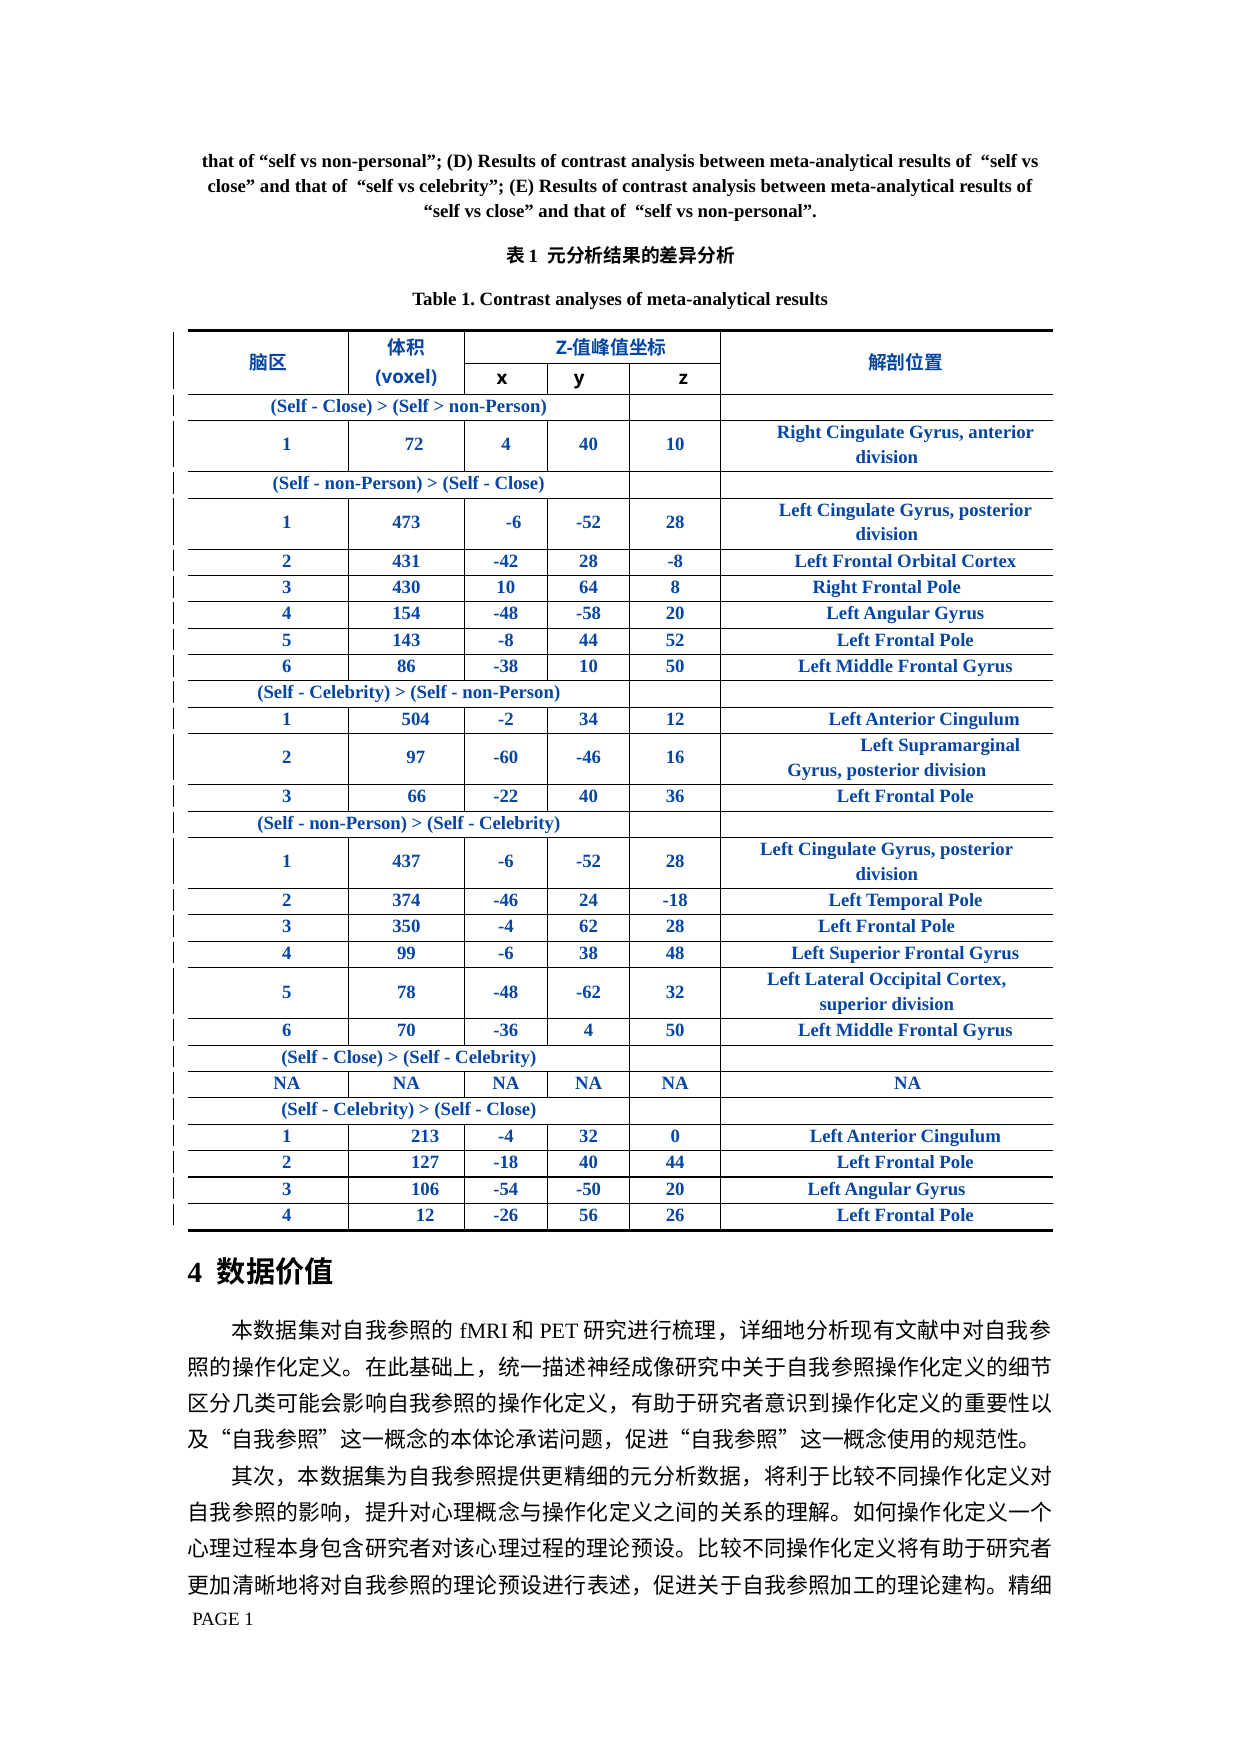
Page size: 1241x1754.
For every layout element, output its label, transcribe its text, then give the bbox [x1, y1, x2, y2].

table_cell 26 [630, 1204, 720, 1229]
table_cell Left Supramarginal Gyrus, posterior division [721, 734, 1053, 784]
table_cell x [465, 364, 547, 393]
table_cell Left Cingulate Gyrus, posterior division [721, 499, 1053, 548]
table_cell 10 [548, 655, 629, 680]
table_cell (Self - non-Person) > (Self - Celebrity) [188, 812, 629, 837]
table_cell 44 [630, 1151, 720, 1176]
table_cell 24 [548, 889, 629, 914]
table_cell [630, 472, 720, 497]
table_cell 28 [630, 499, 720, 548]
table_cell -4 [465, 915, 547, 941]
table_cell 374 [349, 889, 464, 914]
table_cell NA [349, 1072, 464, 1097]
table_cell Left Frontal Orbital Cortex [721, 550, 1053, 575]
table_header 体积 (voxel) [349, 332, 464, 393]
table_cell 213 [349, 1125, 464, 1150]
table_cell 48 [630, 942, 720, 967]
table_cell [630, 812, 720, 837]
table_cell -18 [630, 889, 720, 914]
text 本数据集对自我参照的fMRI和PET研究进行梳理，详细地分析现有文献中对自我参照的操作化定义。在此基础上，统一描述神经成像研究中关于自我参照操作化定义的细节，区分几类可能会影响自我参照的操作化定义，有助于研究者意识到操作化定义的重要性以及“自我参照”这一概念的本体论承诺问题，促进“自我参照”这一概念使用的规范性。 [187, 1313, 1053, 1454]
table_cell 10 [630, 421, 720, 471]
table_cell 28 [630, 838, 720, 888]
table_cell 2 [188, 550, 348, 575]
table_cell 10 [465, 576, 547, 601]
table_cell 66 [349, 785, 464, 811]
table_cell 1 [188, 499, 348, 548]
table_cell 62 [548, 915, 629, 941]
table_cell 3 [188, 785, 348, 811]
table_cell NA [721, 1072, 1053, 1097]
table_cell 2 [188, 734, 348, 784]
table_cell Left Temporal Pole [721, 889, 1053, 914]
table_cell 32 [548, 1125, 629, 1150]
table_cell Left Anterior Cingulum [721, 1125, 1053, 1150]
table_cell -50 [548, 1178, 629, 1203]
table_header Z-值峰值坐标 [465, 332, 720, 363]
table_cell 1 [188, 1125, 348, 1150]
table_cell 3 [188, 1178, 348, 1203]
table_cell 6 [188, 1019, 348, 1044]
table_cell [630, 1098, 720, 1124]
table_cell Left Anterior Cingulum [721, 708, 1053, 733]
table_cell 56 [548, 1204, 629, 1229]
table_cell -6 [465, 942, 547, 967]
table_cell z [630, 364, 720, 393]
table_cell Left Frontal Pole [721, 1204, 1053, 1229]
table_cell -46 [465, 889, 547, 914]
table_cell -62 [548, 968, 629, 1018]
table_cell NA [465, 1072, 547, 1097]
table_cell 127 [349, 1151, 464, 1176]
table_cell 431 [349, 550, 464, 575]
table_cell [630, 681, 720, 707]
table_cell -8 [630, 550, 720, 575]
table_cell -48 [465, 968, 547, 1018]
table_cell Left Cingulate Gyrus, posterior division [721, 838, 1053, 888]
table_cell 143 [349, 629, 464, 654]
table_cell 4 [188, 1204, 348, 1229]
table_cell 28 [630, 915, 720, 941]
table_cell -42 [465, 550, 547, 575]
table_cell Left Frontal Pole [721, 629, 1053, 654]
table_cell [630, 1046, 720, 1071]
table_cell Left Lateral Occipital Cortex, superior division [721, 968, 1053, 1018]
table_cell -60 [465, 734, 547, 784]
table_cell 3 [188, 915, 348, 941]
table_cell 8 [630, 576, 720, 601]
table_cell (Self - Close) > (Self > non-Person) [188, 395, 629, 420]
table_cell -54 [465, 1178, 547, 1203]
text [187, 150, 1053, 221]
table_cell 38 [548, 942, 629, 967]
table_cell 40 [548, 1151, 629, 1176]
table_cell 12 [630, 708, 720, 733]
table_cell (Self - non-Person) > (Self - Close) [188, 472, 629, 497]
table_header 解剖位置 [721, 332, 1053, 393]
table_cell 50 [630, 655, 720, 680]
table_cell -58 [548, 602, 629, 628]
table_cell 99 [349, 942, 464, 967]
table_cell 28 [548, 550, 629, 575]
table_cell 2 [188, 889, 348, 914]
table_cell Left Angular Gyrus [721, 602, 1053, 628]
table_cell Right Cingulate Gyrus, anterior division [721, 421, 1053, 471]
table_cell 6 [188, 655, 348, 680]
table_cell -38 [465, 655, 547, 680]
table_cell 72 [349, 421, 464, 471]
table_cell Left Middle Frontal Gyrus [721, 655, 1053, 680]
table_cell 5 [188, 629, 348, 654]
table_header 脑区 [188, 332, 348, 393]
text 表1 元分析结果的差异分析 [187, 241, 1053, 268]
table_cell 52 [630, 629, 720, 654]
table_cell (Self - Celebrity) > (Self - Close) [188, 1098, 629, 1124]
table_cell 350 [349, 915, 464, 941]
table_cell 106 [349, 1178, 464, 1203]
table_cell -26 [465, 1204, 547, 1229]
table_cell 36 [630, 785, 720, 811]
table_cell Left Frontal Pole [721, 1151, 1053, 1176]
table_cell 1 [188, 838, 348, 888]
subtitle 4 数据价值 [187, 1248, 1053, 1291]
table_cell 97 [349, 734, 464, 784]
table_cell -6 [465, 838, 547, 888]
table_cell NA [548, 1072, 629, 1097]
table_cell -36 [465, 1019, 547, 1044]
table_cell 40 [548, 785, 629, 811]
table_cell 40 [548, 421, 629, 471]
table_cell 86 [349, 655, 464, 680]
table_cell 16 [630, 734, 720, 784]
table_cell 437 [349, 838, 464, 888]
table_cell [721, 472, 1053, 497]
table_cell 4 [548, 1019, 629, 1044]
table_cell -22 [465, 785, 547, 811]
table_cell NA [188, 1072, 348, 1097]
table_cell Left Superior Frontal Gyrus [721, 942, 1053, 967]
table_cell -6 [465, 499, 547, 548]
table_cell Right Frontal Pole [721, 576, 1053, 601]
table_cell 4 [188, 602, 348, 628]
table_cell 430 [349, 576, 464, 601]
table_cell 2 [188, 1151, 348, 1176]
table_cell 473 [349, 499, 464, 548]
table_cell [721, 395, 1053, 420]
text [187, 1459, 1053, 1599]
table_cell (Self - Celebrity) > (Self - non-Person) [188, 681, 629, 707]
table_cell [721, 681, 1053, 707]
table_cell 4 [465, 421, 547, 471]
table_cell -18 [465, 1151, 547, 1176]
table_cell 78 [349, 968, 464, 1018]
table_cell -2 [465, 708, 547, 733]
table_cell Left Frontal Pole [721, 785, 1053, 811]
table_cell 32 [630, 968, 720, 1018]
table_cell 20 [630, 1178, 720, 1203]
table_cell Left Middle Frontal Gyrus [721, 1019, 1053, 1044]
table_cell -48 [465, 602, 547, 628]
table_cell Left Frontal Pole [721, 915, 1053, 941]
table_cell 5 [188, 968, 348, 1018]
table_cell [630, 395, 720, 420]
table_cell 1 [188, 708, 348, 733]
table_cell 3 [188, 576, 348, 601]
table_cell -46 [548, 734, 629, 784]
table_cell 64 [548, 576, 629, 601]
table_cell -52 [548, 838, 629, 888]
table_cell [721, 1046, 1053, 1071]
table_cell -8 [465, 629, 547, 654]
table_cell 154 [349, 602, 464, 628]
text Table 1. Contrast analyses of meta-analytical results [187, 288, 1053, 310]
table_cell 44 [548, 629, 629, 654]
table_cell [721, 1098, 1053, 1124]
table_cell -52 [548, 499, 629, 548]
table_cell NA [630, 1072, 720, 1097]
table_cell 504 [349, 708, 464, 733]
table_cell 12 [349, 1204, 464, 1229]
table_cell 34 [548, 708, 629, 733]
table_cell (Self - Close) > (Self - Celebrity) [188, 1046, 629, 1071]
table_cell 4 [188, 942, 348, 967]
table_cell 70 [349, 1019, 464, 1044]
table_cell Left Angular Gyrus [721, 1178, 1053, 1203]
table_cell 1 [188, 421, 348, 471]
table_cell y [548, 364, 629, 393]
table_cell -4 [465, 1125, 547, 1150]
table_cell 20 [630, 602, 720, 628]
table_cell [721, 812, 1053, 837]
table_cell 0 [630, 1125, 720, 1150]
table_cell 50 [630, 1019, 720, 1044]
